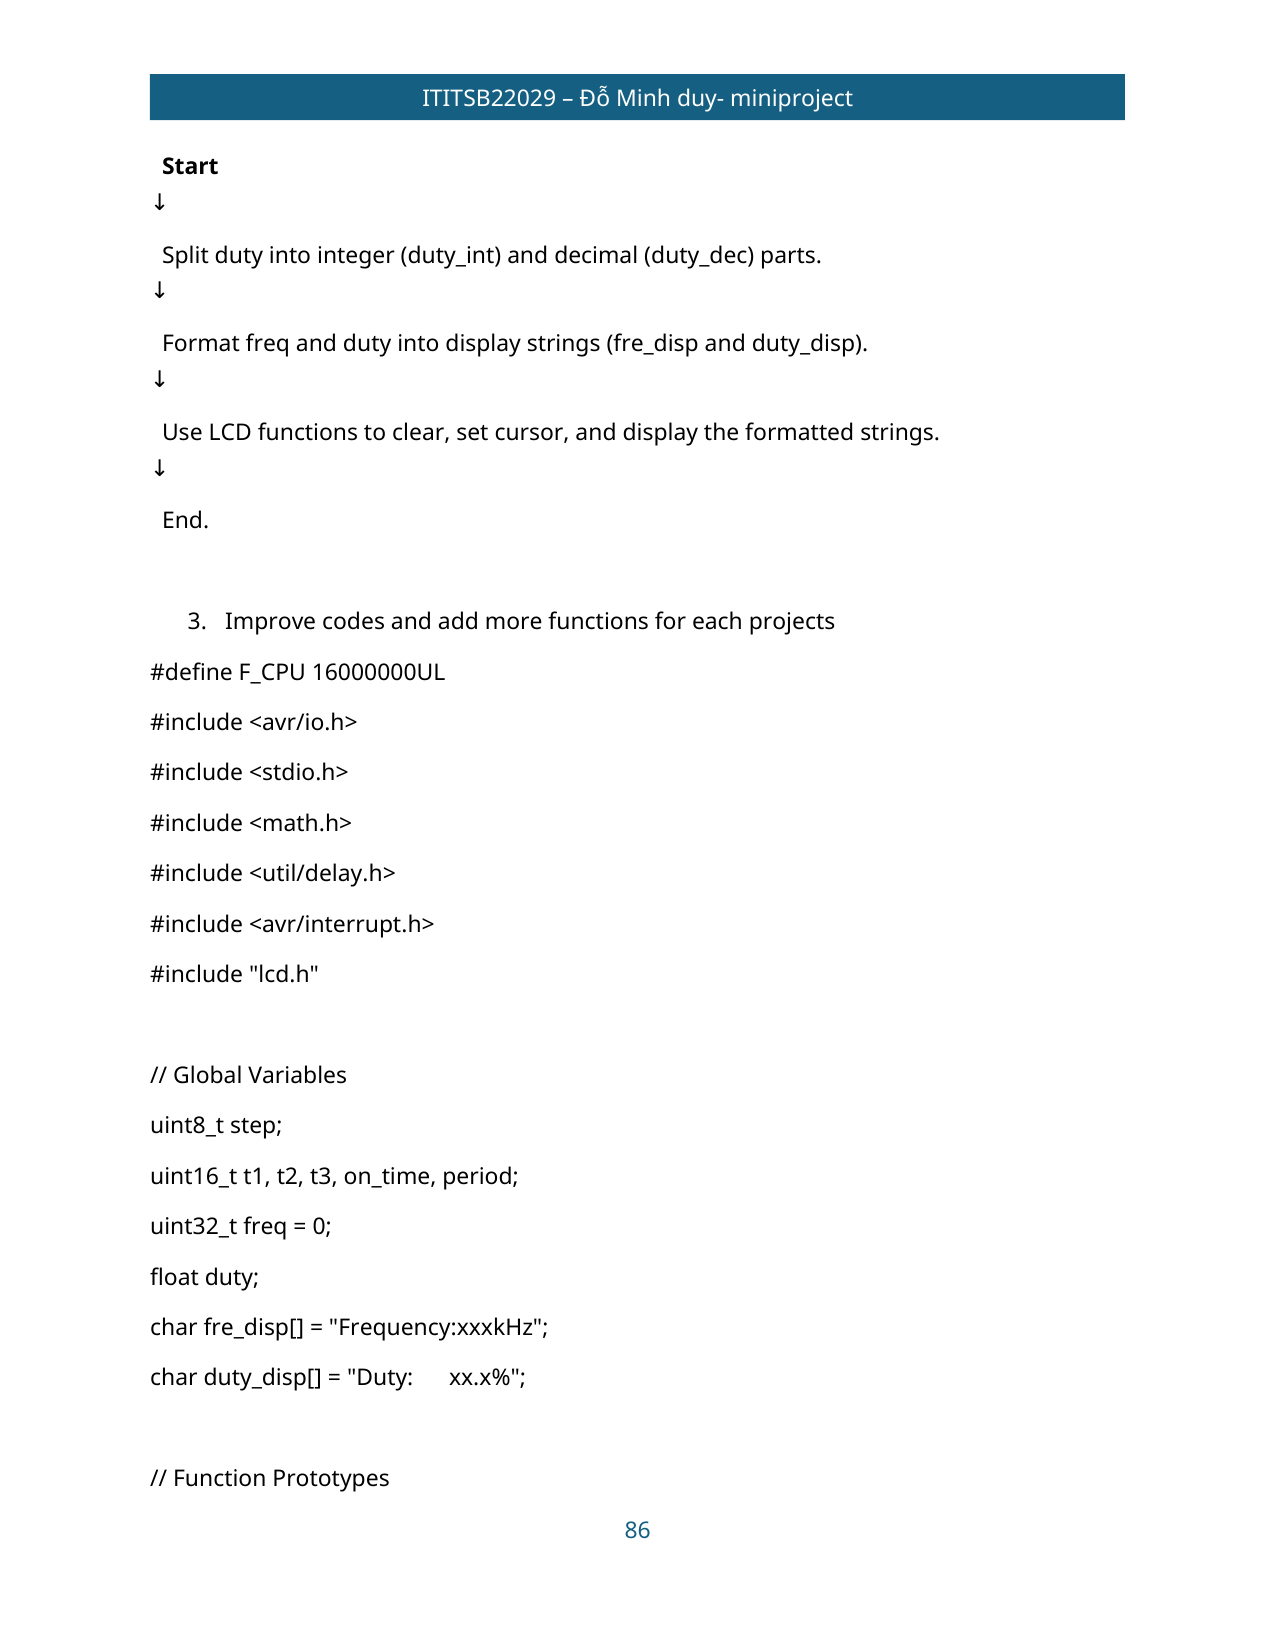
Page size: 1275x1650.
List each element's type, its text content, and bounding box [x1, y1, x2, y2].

text Use LCD functions to clear, set cursor, and display the formatted strings. ↓ [150, 416, 1125, 483]
text // Global Variables [150, 1059, 1125, 1090]
text float duty; [150, 1260, 1125, 1292]
text #include <math.h> [150, 807, 1125, 838]
text Format freq and duty into display strings (fre_disp and duty_disp). ↓ [150, 327, 1125, 394]
text Start ↓ [150, 150, 1125, 217]
text char duty_disp[] = "Duty: xx.x%"; [150, 1361, 1125, 1392]
text Split duty into integer (duty_int) and decimal (duty_dec) parts. ↓ [150, 238, 1125, 306]
text #include <avr/interrupt.h> [150, 907, 1125, 939]
text uint32_t freq = 0; [150, 1210, 1125, 1241]
text #include <util/delay.h> [150, 857, 1125, 888]
text #include "lcd.h" [150, 958, 1125, 989]
text #include <avr/io.h> [150, 706, 1125, 737]
text uint16_t t1, t2, t3, on_time, period; [150, 1159, 1125, 1191]
text char fre_disp[] = "Frequency:xxxkHz"; [150, 1311, 1125, 1342]
list Improve codes and add more functions for each projects [187, 605, 1125, 636]
text End. [150, 504, 1125, 535]
text uint8_t step; [150, 1109, 1125, 1140]
text // Function Prototypes [150, 1462, 1125, 1493]
text #include <stdio.h> [150, 756, 1125, 787]
text #define F_CPU 16000000UL [150, 655, 1125, 687]
